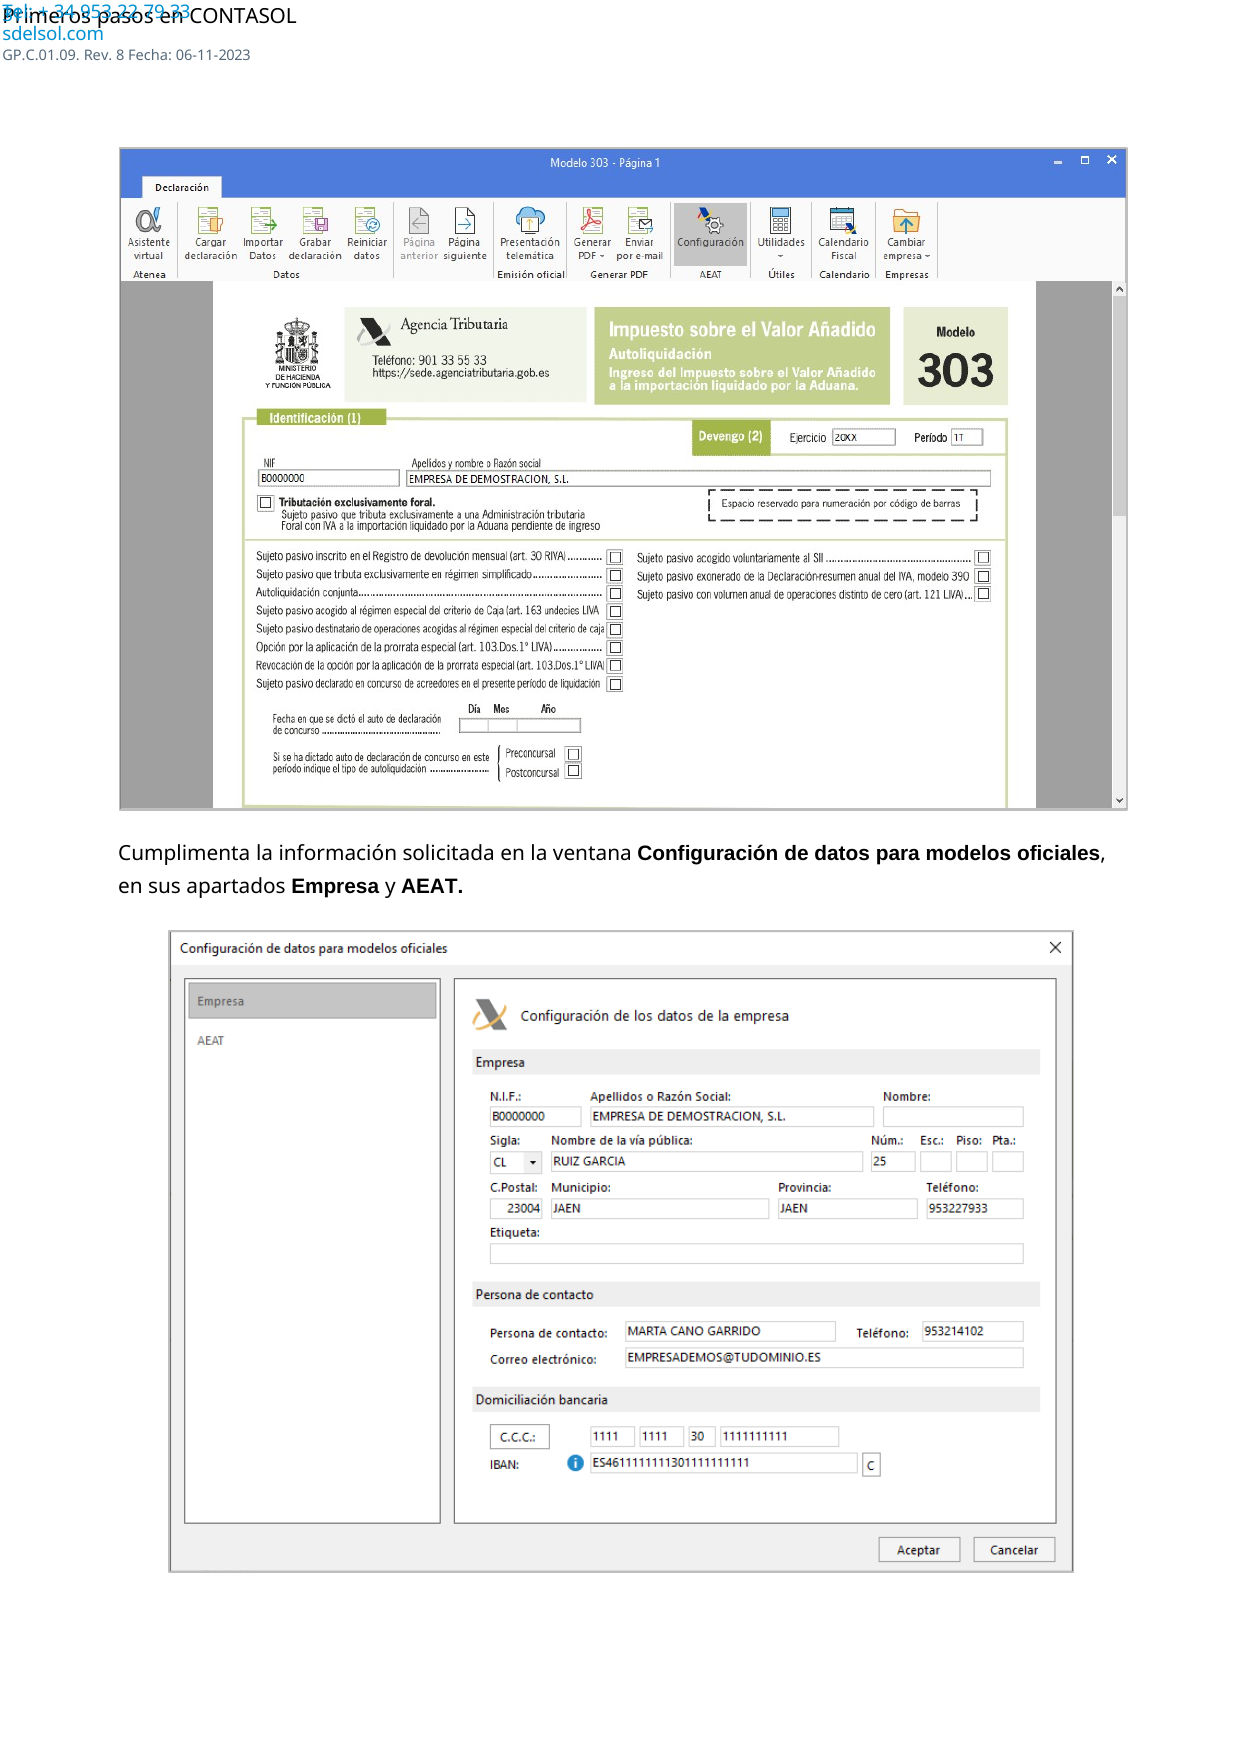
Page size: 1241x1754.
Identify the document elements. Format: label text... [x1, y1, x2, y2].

text Cumplimenta la información solicitada en la ventana Configuración de datos para modelos oficiales, en sus apartados Empresa y AEAT. [118, 838, 1120, 899]
picture [170, 932, 1073, 1571]
picture [120, 149, 1126, 809]
